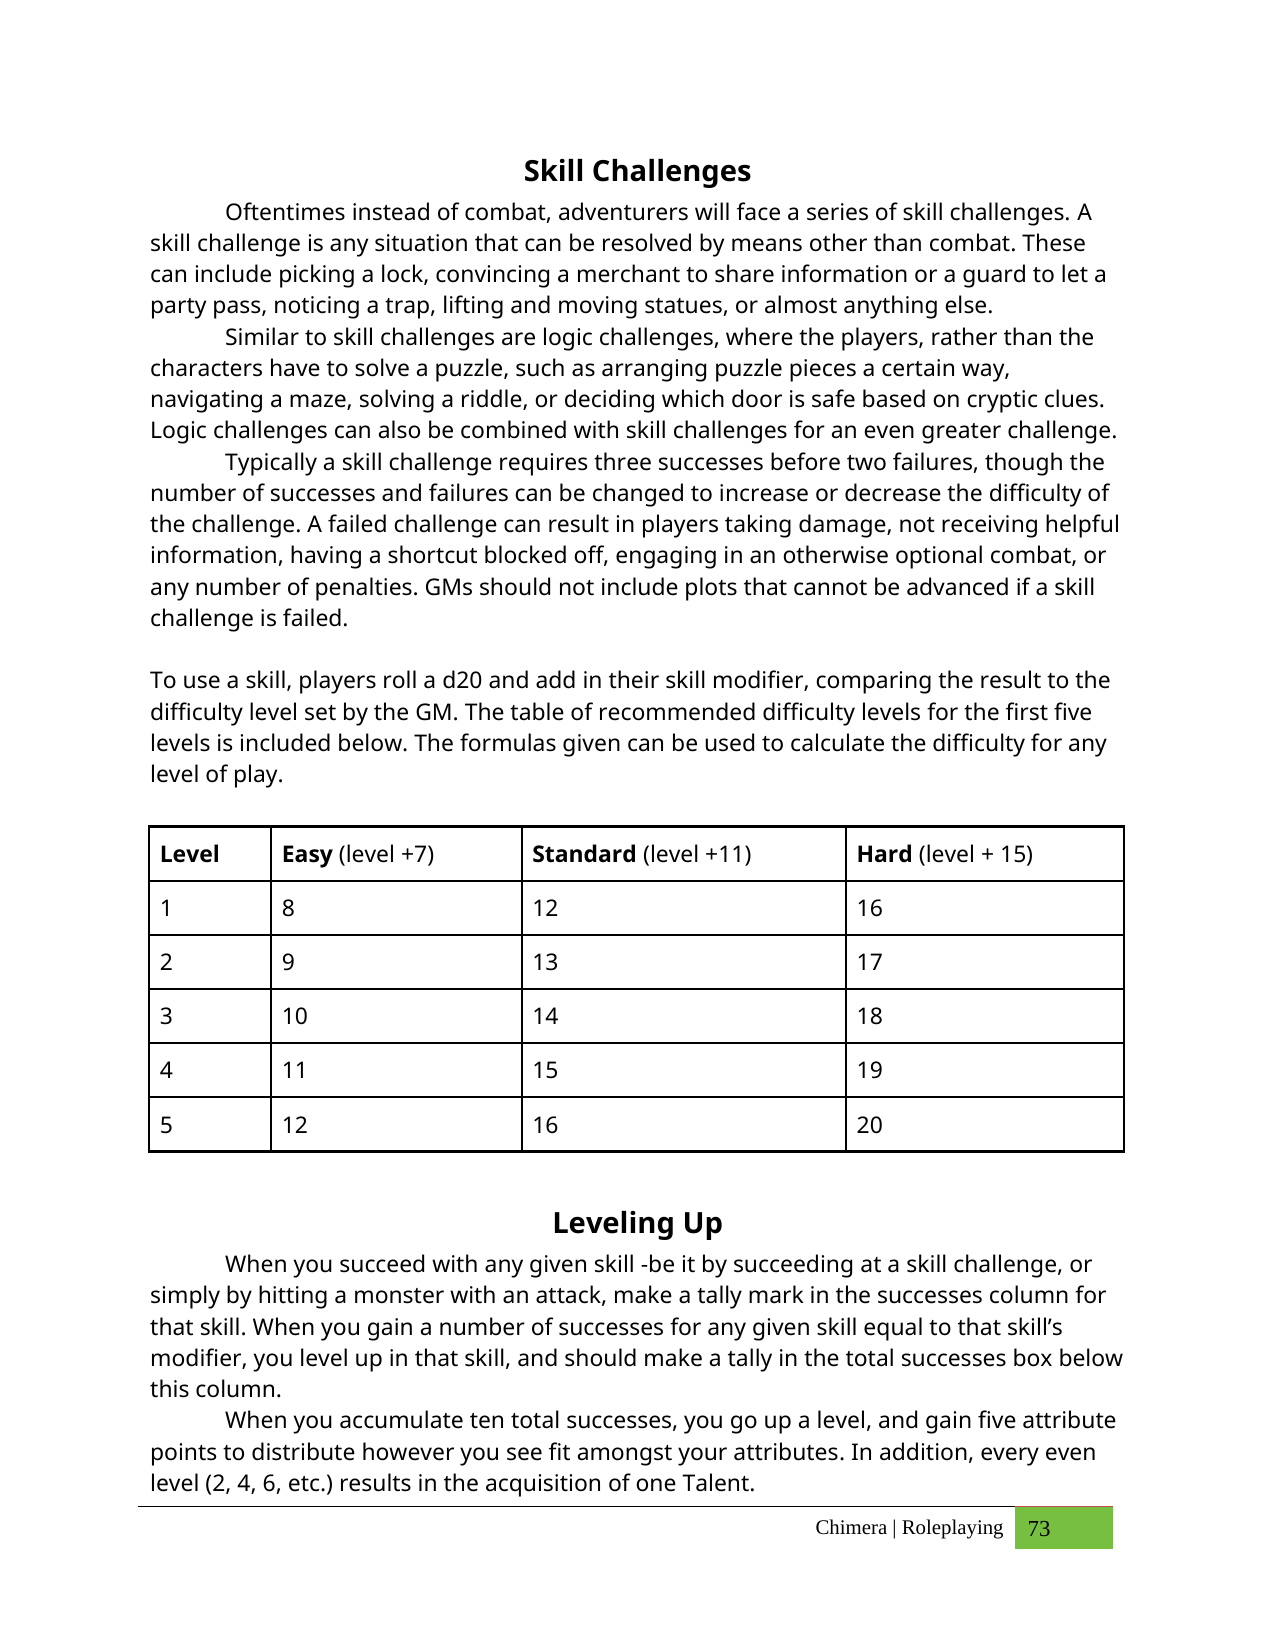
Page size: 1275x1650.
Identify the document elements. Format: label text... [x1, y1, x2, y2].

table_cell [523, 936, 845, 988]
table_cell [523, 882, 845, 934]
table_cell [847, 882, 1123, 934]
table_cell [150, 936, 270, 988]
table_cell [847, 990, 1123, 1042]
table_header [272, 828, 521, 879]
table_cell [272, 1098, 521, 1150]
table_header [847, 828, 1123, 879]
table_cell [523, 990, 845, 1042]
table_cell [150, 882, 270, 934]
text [150, 1404, 1125, 1498]
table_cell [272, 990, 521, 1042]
text Similar to skill challenges are logic challenges, where the players, rather than the characters have to solve a puzzle, such as arranging puzzle pieces a certain way, navigating a maze, solving a riddle, or deciding which door is safe based on cryptic clues. Logic challenges can also be combined with skill challenges for an even greater challenge. Typically a skill challenge requires three successes before two failures, though the number of successes and failures can be changed to increase or decrease the difficulty of the challenge. A failed challenge can result in players taking damage, not receiving helpful information, having a shortcut blocked off, engaging in an otherwise optional combat, or any number of penalties. GMs should not include plots that cannot be advanced if a skill challenge is failed. To use a skill, players roll a d20 and add in their skill modifier, comparing the result to the difficulty level set by the GM. The table of recommended difficulty levels for the first five levels is included below. The formulas given can be used to calculate the difficulty for any level of play. [150, 321, 1125, 789]
subtitle Leveling Up [150, 1202, 1125, 1242]
text Oftentimes instead of combat, adventurers will face a series of skill challenges. A skill challenge is any situation that can be resolved by means other than combat. These can include picking a lock, convincing a merchant to share information or a guard to let a party pass, noticing a trap, lifting and moving statues, or almost anything else. [150, 196, 1125, 321]
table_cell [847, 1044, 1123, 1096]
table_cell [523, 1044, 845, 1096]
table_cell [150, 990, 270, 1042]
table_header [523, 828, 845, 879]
text When you succeed with any given skill -be it by succeeding at a skill challenge, or simply by hitting a monster with an attack, make a tally mark in the successes column for that skill. When you gain a number of successes for any given skill equal to that skill’s modifier, you level up in that skill, and should make a tally in the total successes box below this column. [150, 1248, 1125, 1404]
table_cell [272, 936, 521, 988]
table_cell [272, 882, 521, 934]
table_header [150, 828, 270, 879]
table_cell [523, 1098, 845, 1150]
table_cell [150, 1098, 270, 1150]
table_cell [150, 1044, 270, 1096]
subtitle Skill Challenges [150, 150, 1125, 190]
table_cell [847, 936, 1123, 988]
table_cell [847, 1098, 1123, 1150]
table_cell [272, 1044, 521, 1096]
